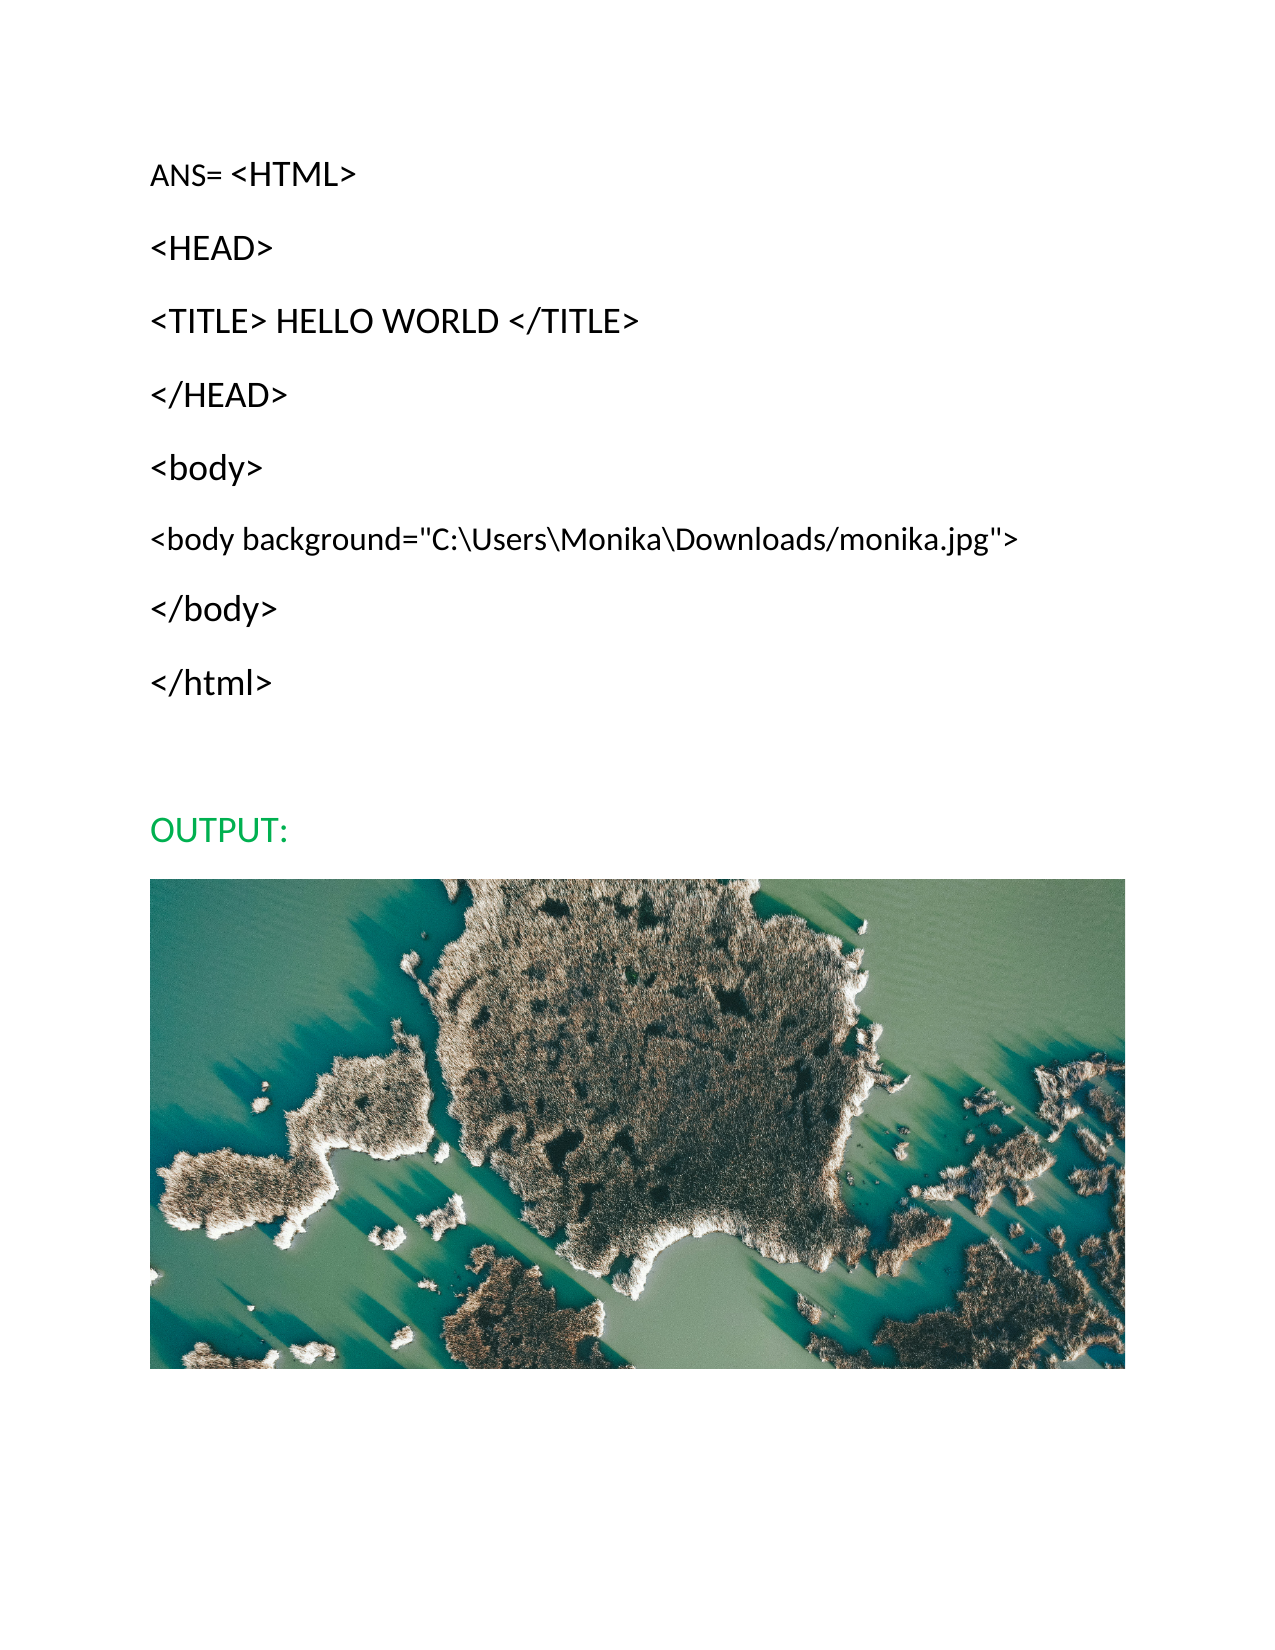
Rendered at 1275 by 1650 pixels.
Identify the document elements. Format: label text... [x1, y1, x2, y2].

text </html> [150, 659, 1125, 705]
text OUTPUT: [150, 806, 1125, 852]
text <HEAD> [150, 223, 1125, 269]
text <body background="C:\Users\Monika\Downloads/monika.jpg"> [150, 518, 1125, 558]
text </body> [150, 585, 1125, 631]
picture [150, 879, 1125, 1369]
text ANS= <HTML> [150, 150, 1125, 196]
text <TITLE> HELLO WORLD </TITLE> [150, 297, 1125, 343]
text <body> [150, 444, 1125, 490]
text </HEAD> [150, 371, 1125, 416]
